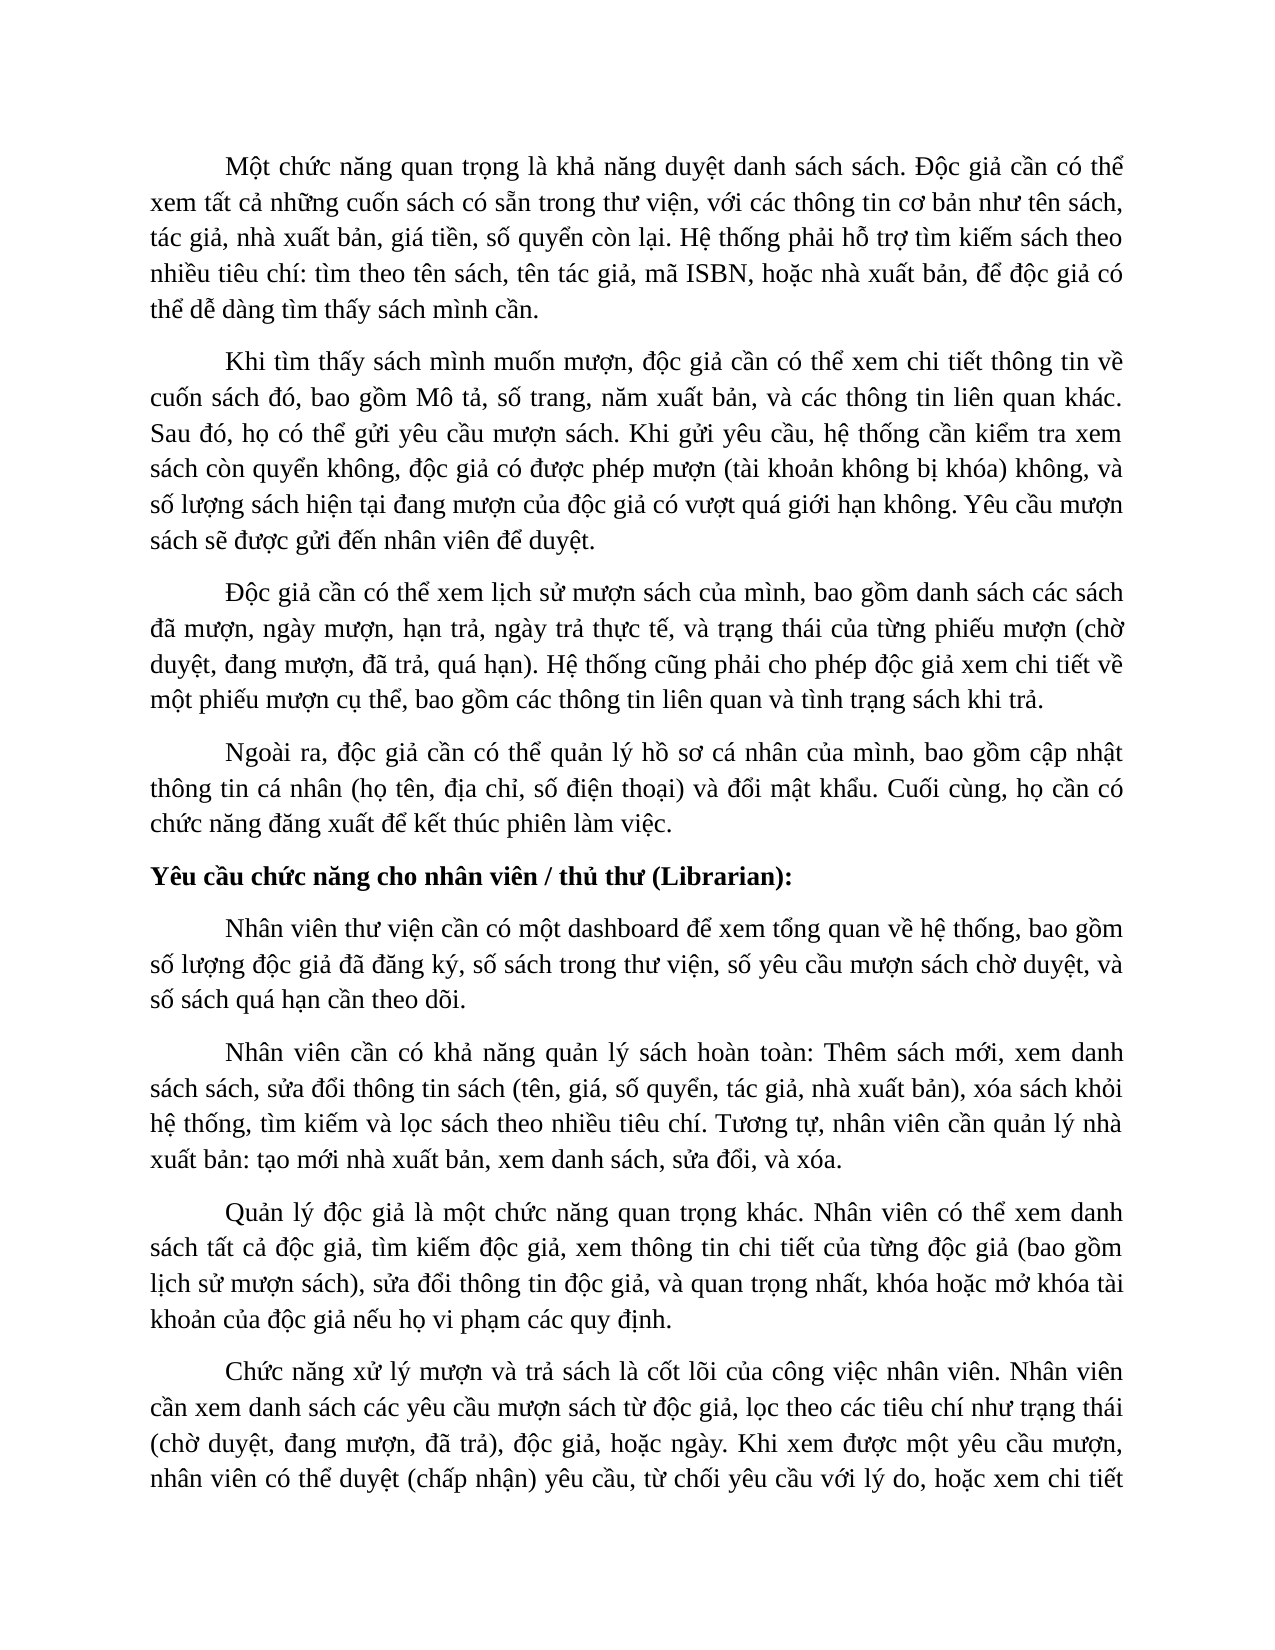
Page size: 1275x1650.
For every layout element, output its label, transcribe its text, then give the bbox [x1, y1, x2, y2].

text Ngoài ra, độc giả cần có thể quản lý hồ sơ cá nhân của mình, bao gồm cập nhật thông tin cá nhân (họ tên, địa chỉ, số điện thoại) và đổi mật khẩu. Cuối cùng, họ cần có chức năng đăng xuất để kết thúc phiên làm việc. [150, 736, 1125, 838]
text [150, 1355, 1125, 1493]
text Một chức năng quan trọng là khả năng duyệt danh sách sách. Độc giả cần có thể xem tất cả những cuốn sách có sẵn trong thư viện, với các thông tin cơ bản như tên sách, tác giả, nhà xuất bản, giá tiền, số quyển còn lại. Hệ thống phải hỗ trợ tìm kiếm sách theo nhiều tiêu chí: tìm theo tên sách, tên tác giả, mã ISBN, hoặc nhà xuất bản, để độc giả có thể dễ dàng tìm thấy sách mình cần. [150, 150, 1125, 324]
text Khi tìm thấy sách mình muốn mượn, độc giả cần có thể xem chi tiết thông tin về cuốn sách đó, bao gồm Mô tả, số trang, năm xuất bản, và các thông tin liên quan khác. Sau đó, họ có thể gửi yêu cầu mượn sách. Khi gửi yêu cầu, hệ thống cần kiểm tra xem sách còn quyển không, độc giả có được phép mượn (tài khoản không bị khóa) không, và số lượng sách hiện tại đang mượn của độc giả có vượt quá giới hạn không. Yêu cầu mượn sách sẽ được gửi đến nhân viên để duyệt. [150, 345, 1125, 555]
text Yêu cầu chức năng cho nhân viên / thủ thư (Librarian): [150, 860, 1125, 891]
text Nhân viên cần có khả năng quản lý sách hoàn toàn: Thêm sách mới, xem danh sách sách, sửa đổi thông tin sách (tên, giá, số quyển, tác giả, nhà xuất bản), xóa sách khỏi hệ thống, tìm kiếm và lọc sách theo nhiều tiêu chí. Tương tự, nhân viên cần quản lý nhà xuất bản: tạo mới nhà xuất bản, xem danh sách, sửa đổi, và xóa. [150, 1036, 1125, 1174]
text Quản lý độc giả là một chức năng quan trọng khác. Nhân viên có thể xem danh sách tất cả độc giả, tìm kiếm độc giả, xem thông tin chi tiết của từng độc giả (bao gồm lịch sử mượn sách), sửa đổi thông tin độc giả, và quan trọng nhất, khóa hoặc mở khóa tài khoản của độc giả nếu họ vi phạm các quy định. [150, 1196, 1125, 1334]
text Nhân viên thư viện cần có một dashboard để xem tổng quan về hệ thống, bao gồm số lượng độc giả đã đăng ký, số sách trong thư viện, số yêu cầu mượn sách chờ duyệt, và số sách quá hạn cần theo dõi. [150, 912, 1125, 1015]
text Độc giả cần có thể xem lịch sử mượn sách của mình, bao gồm danh sách các sách đã mượn, ngày mượn, hạn trả, ngày trả thực tế, và trạng thái của từng phiếu mượn (chờ duyệt, đang mượn, đã trả, quá hạn). Hệ thống cũng phải cho phép độc giả xem chi tiết về một phiếu mượn cụ thể, bao gồm các thông tin liên quan và tình trạng sách khi trả. [150, 576, 1125, 715]
